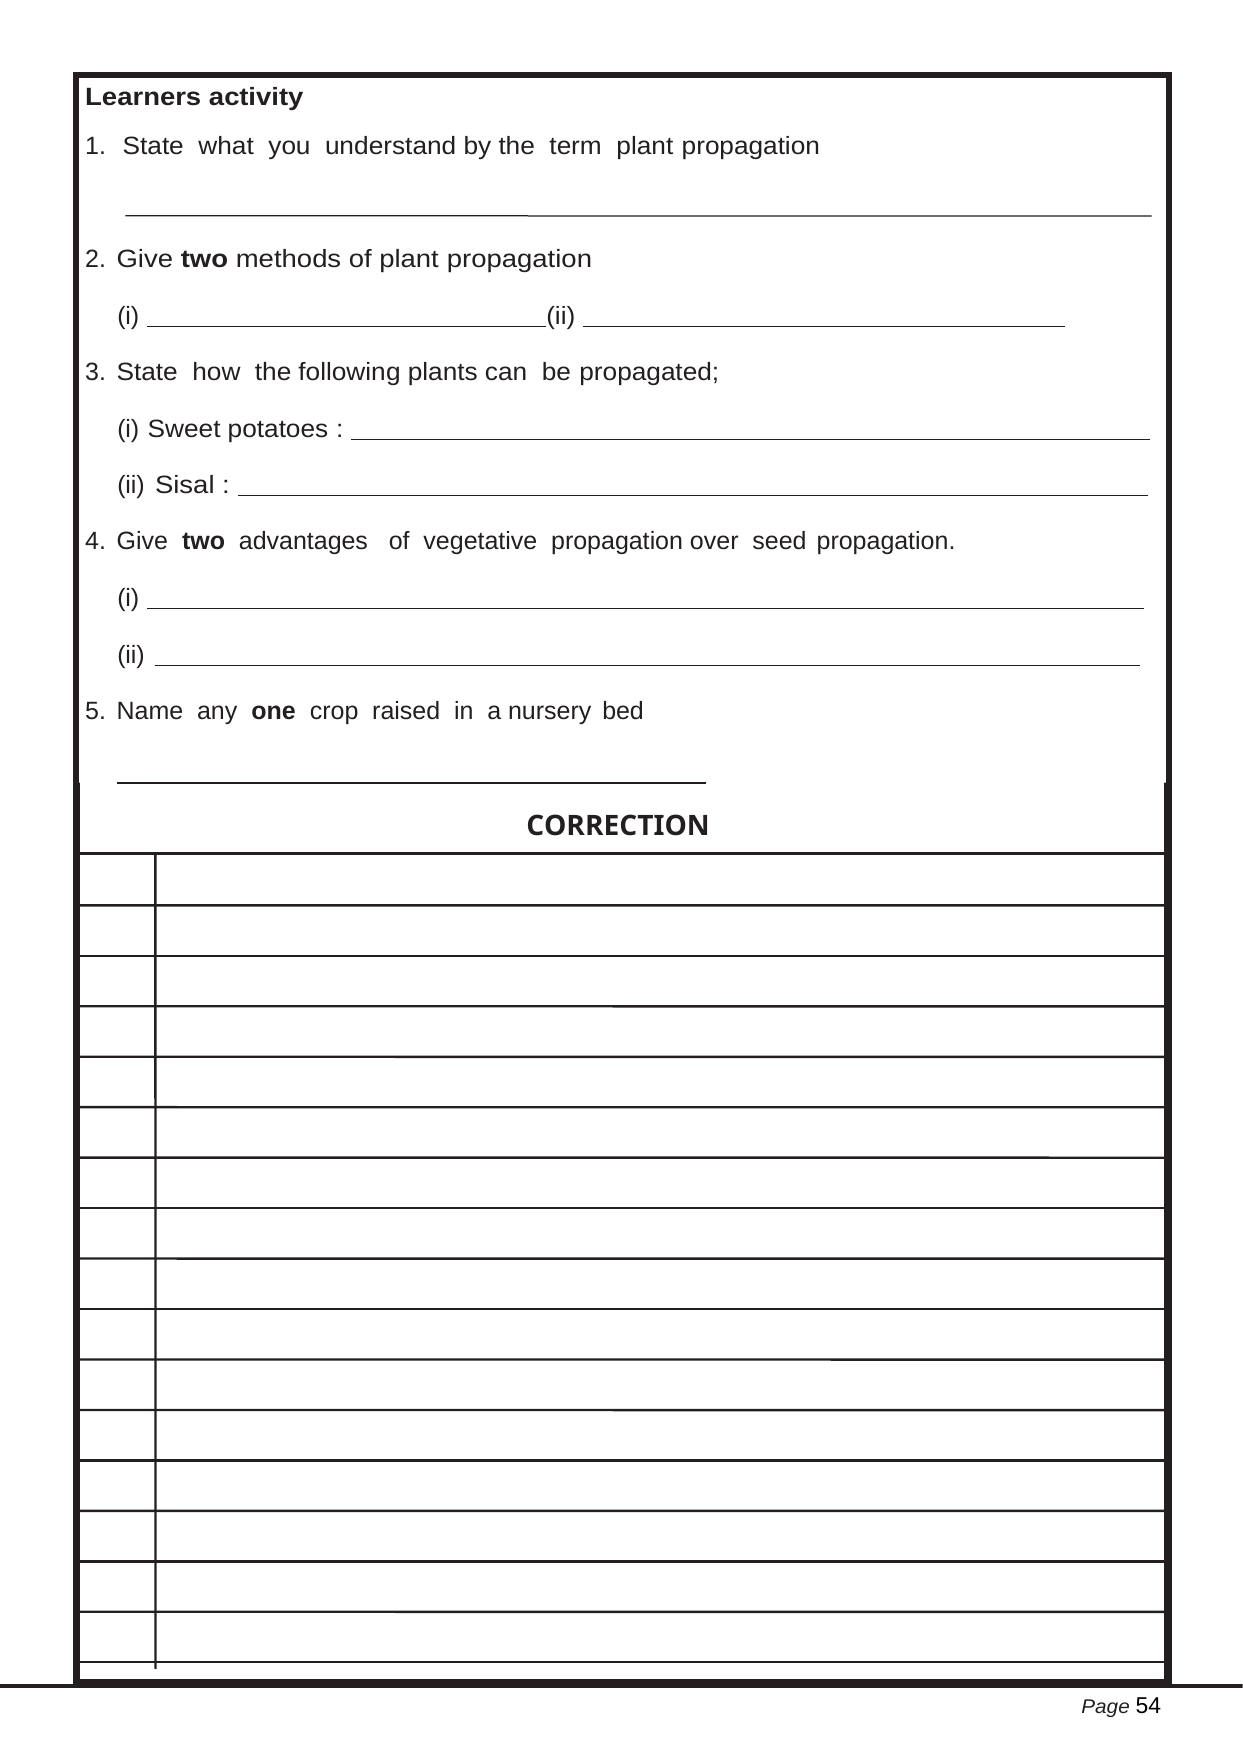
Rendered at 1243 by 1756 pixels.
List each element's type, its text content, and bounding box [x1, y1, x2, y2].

list Name any one crop raised in a nursery bed [85, 696, 1243, 725]
list State how the following plants can be propagated; [85, 357, 1243, 385]
list Give two methods of plant propagation [85, 244, 1243, 272]
list Sweet potatoes : [117, 413, 1243, 442]
list Give two advantages of vegetative propagation over seed propagation. [85, 526, 1243, 554]
list Sisal : [117, 470, 1243, 499]
list State what you understand by the term plant propagation [85, 131, 1243, 160]
subtitle Learners activity [85, 82, 1243, 110]
subtitle CORRECTION [123, 806, 1112, 844]
list (ii) [117, 301, 1243, 329]
